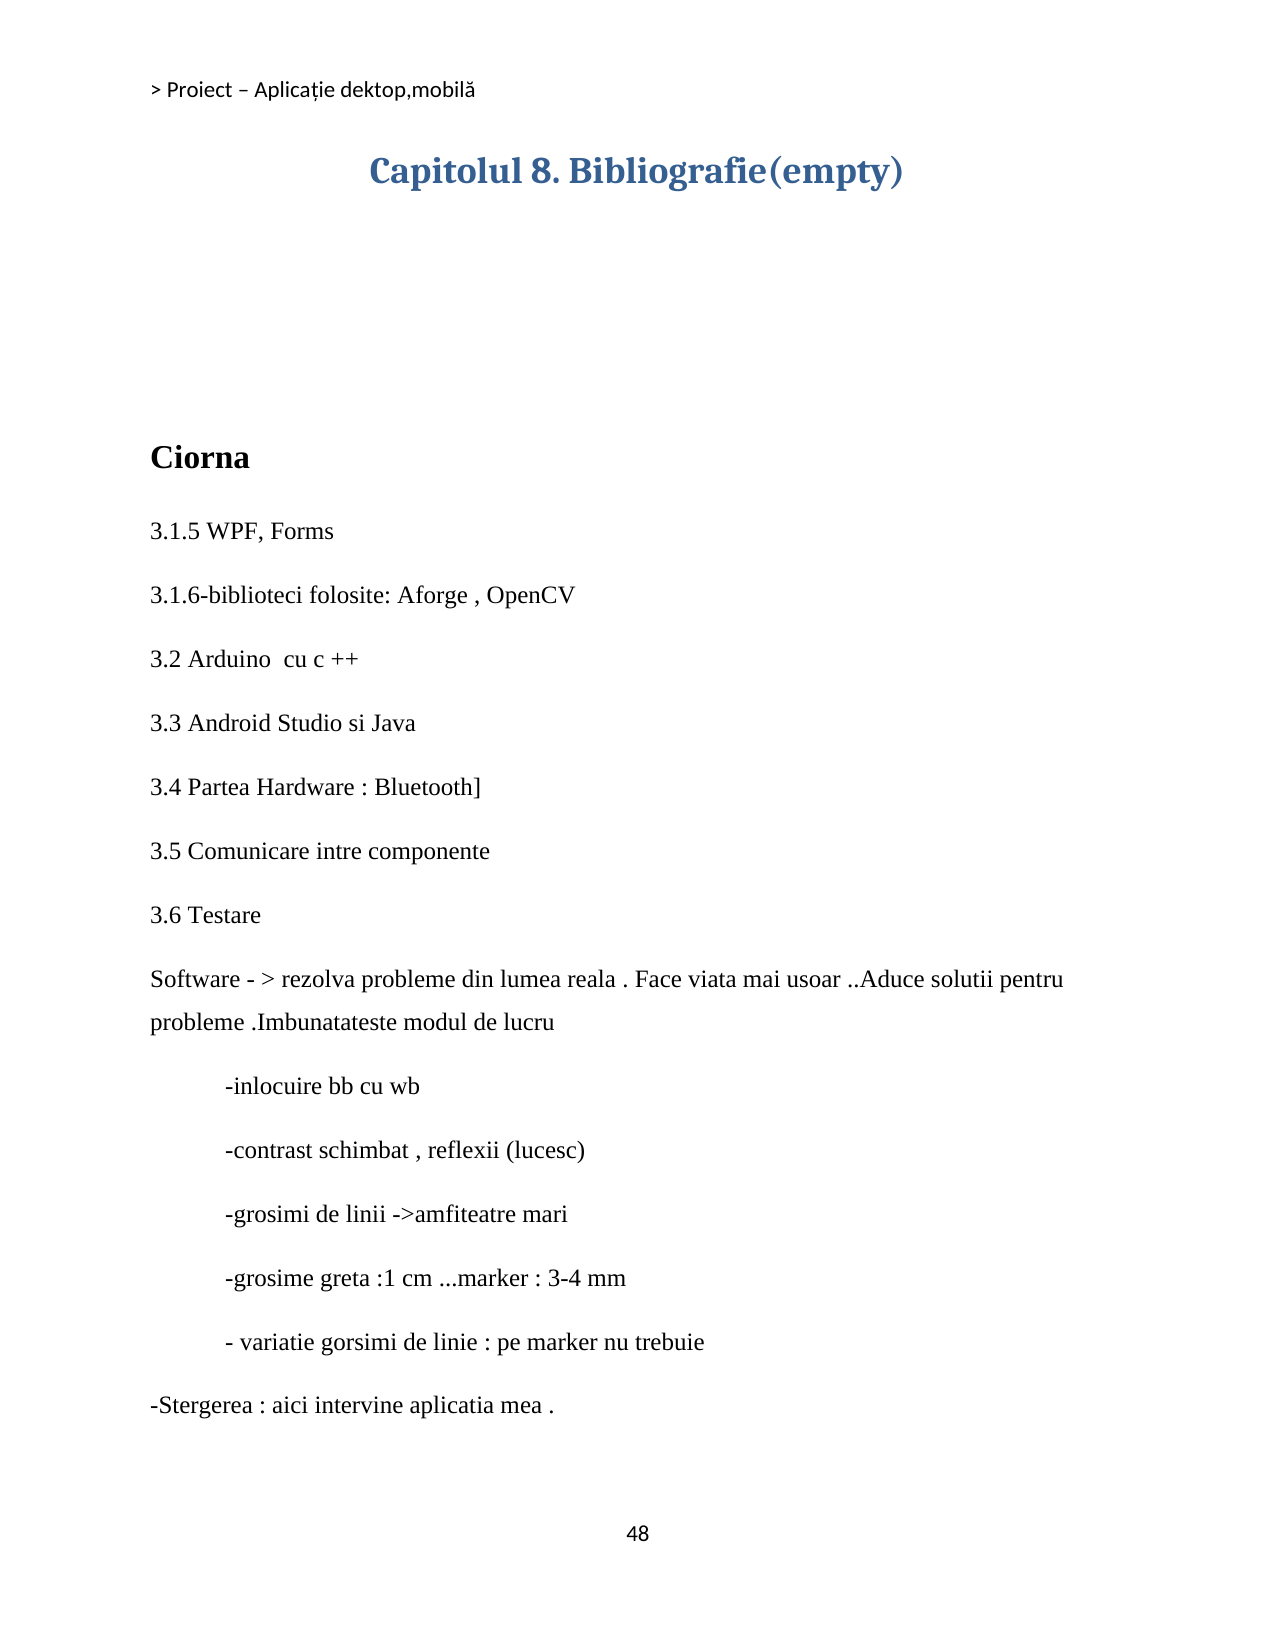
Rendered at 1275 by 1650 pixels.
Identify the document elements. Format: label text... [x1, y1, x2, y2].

text 3.2 Arduino cu c ++ [150, 644, 1125, 673]
subtitle Capitolul 8. Bibliografie(empty) [150, 150, 1125, 193]
text Ciorna [150, 438, 1125, 476]
text -Stergerea : aici intervine aplicatia mea . [150, 1391, 1125, 1419]
text 3.5 Comunicare intre componente [150, 836, 1125, 864]
text -contrast schimbat , reflexii (lucesc) [150, 1135, 1125, 1163]
text 3.6 Testare [150, 900, 1125, 928]
text Software - > rezolva probleme din lumea reala . Face viata mai usoar ..Aduce solutii pentru probleme .Imbunatateste modul de lucru [150, 964, 1125, 1036]
text -inlocuire bb cu wb [150, 1071, 1125, 1099]
text 3.1.5 WPF, Forms [150, 516, 1125, 545]
text - variatie gorsimi de linie : pe marker nu trebuie [150, 1327, 1125, 1355]
text 3.4 Partea Hardware : Bluetooth] [150, 772, 1125, 801]
text -grosimi de linii ->amfiteatre mari [150, 1199, 1125, 1227]
text 3.1.6-biblioteci folosite: Aforge , OpenCV [150, 580, 1125, 609]
text -grosime greta :1 cm ...marker : 3-4 mm [150, 1263, 1125, 1291]
text 3.3 Android Studio si Java [150, 708, 1125, 737]
